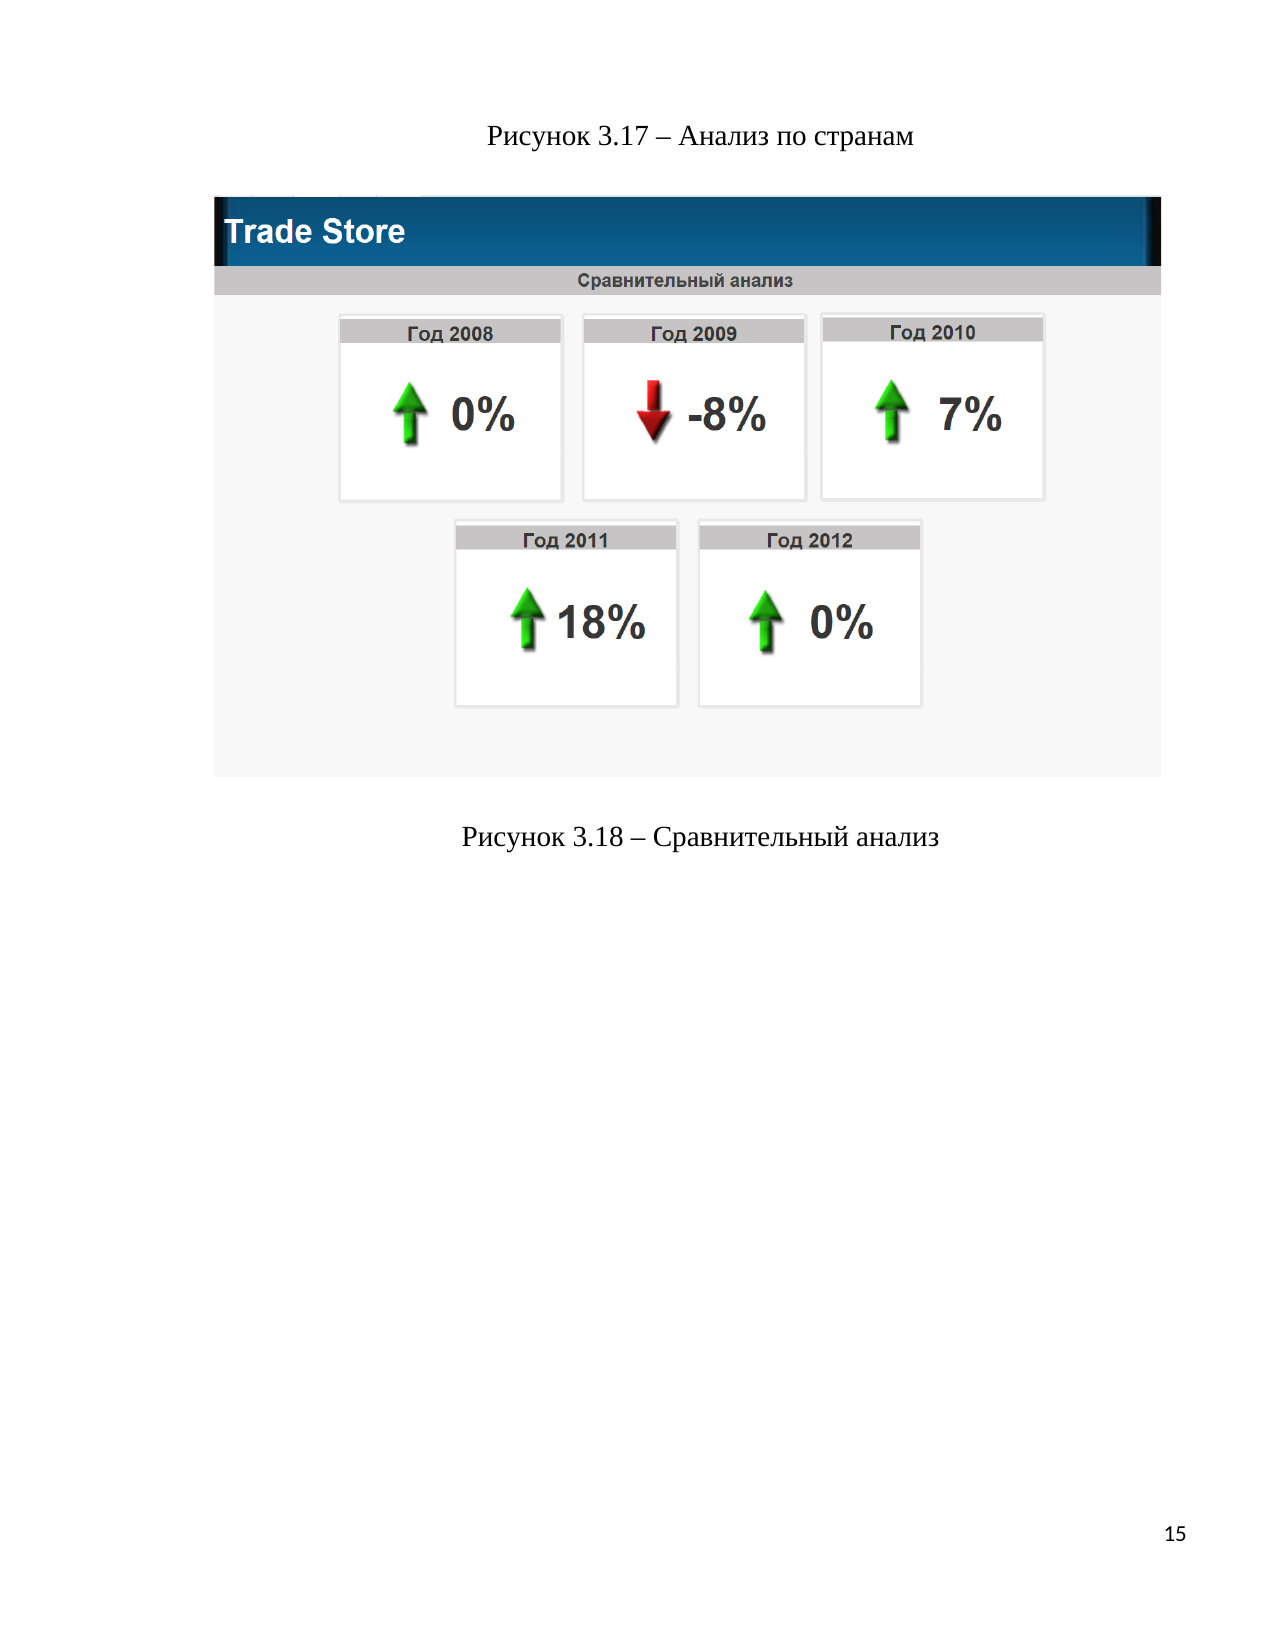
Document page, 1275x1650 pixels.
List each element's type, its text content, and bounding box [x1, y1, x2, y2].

text Рисунок 3.18 – Сравнительный анализ [177, 819, 1186, 853]
picture [214, 195, 1162, 777]
text Рисунок 3.17 – Анализ по странам [177, 118, 1186, 152]
